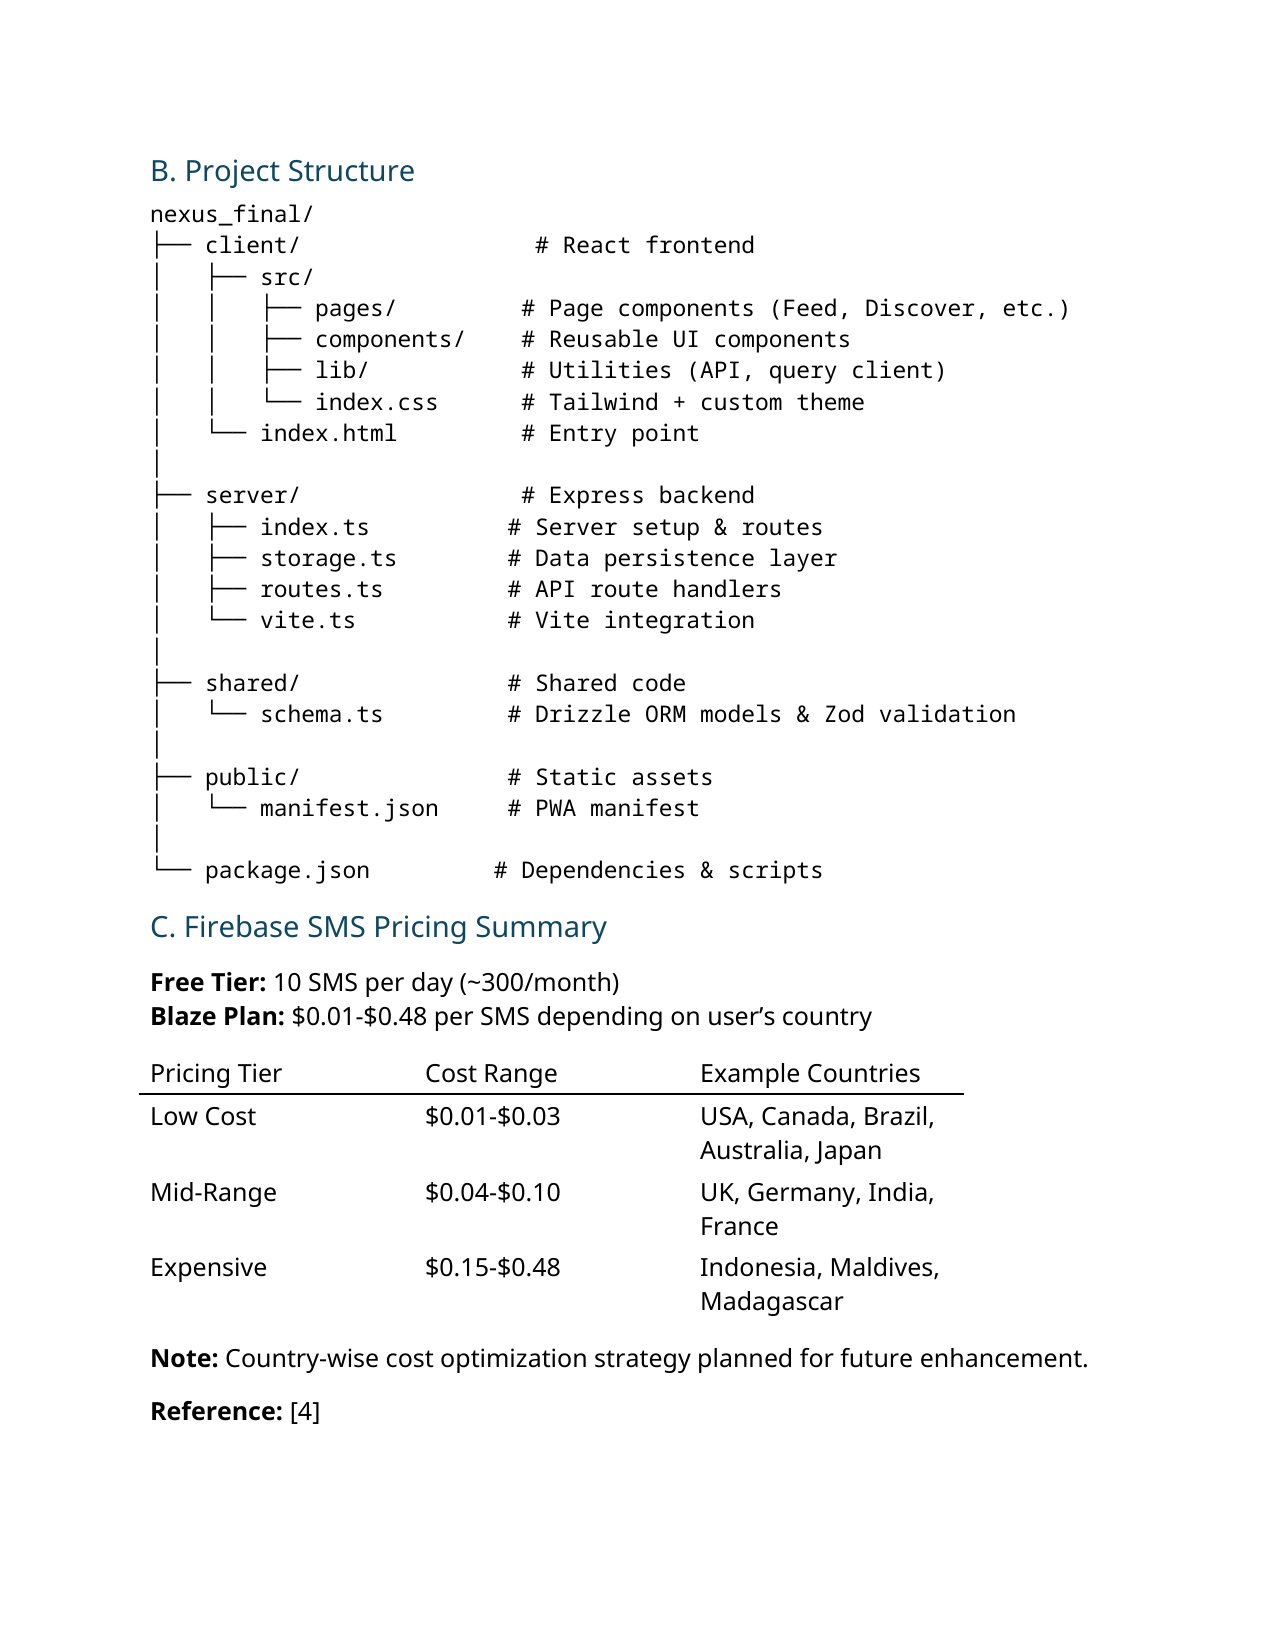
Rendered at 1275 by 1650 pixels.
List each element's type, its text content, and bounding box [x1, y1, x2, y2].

table_header Cost Range [414, 1052, 689, 1093]
table_header Example Countries [689, 1052, 964, 1093]
text Free Tier: 10 SMS per day (~300/month) Blaze Plan: $0.01-$0.48 per SMS depending on user’s country [150, 965, 1125, 1033]
text Note: Country-wise cost optimization strategy planned for future enhancement. [150, 1340, 1125, 1374]
table_cell $0.01-$0.03 [414, 1095, 689, 1170]
table_cell Expensive [139, 1246, 414, 1322]
table_cell USA, Canada, Brazil, Australia, Japan [689, 1095, 964, 1170]
table_cell UK, Germany, India, France [689, 1170, 964, 1246]
table_cell $0.04-$0.10 [414, 1170, 689, 1246]
text Reference: [4] [150, 1393, 1125, 1427]
subtitle B. Project Structure [150, 150, 1125, 190]
table_cell Low Cost [139, 1095, 414, 1170]
table_cell $0.15-$0.48 [414, 1246, 689, 1322]
table_header Pricing Tier [139, 1052, 414, 1093]
subtitle C. Firebase SMS Pricing Summary [150, 906, 1125, 946]
text nexus_final/ ├── client/ # React frontend │ ├── src/ │ │ ├── pages/ # Page components (Feed, Discover, etc.) │ │ ├── components/ # Reusable UI components │ │ ├── lib/ # Utilities (API, query client) │ │ └── index.css # Tailwind + custom theme │ └── index.html # Entry point │ ├── server/ # Express backend │ ├── index.ts # Server setup & routes │ ├── storage.ts # Data persistence layer │ ├── routes.ts # API route handlers │ └── vite.ts # Vite integration │ ├── shared/ # Shared code │ └── schema.ts # Drizzle ORM models & Zod validation │ ├── public/ # Static assets │ └── manifest.json # PWA manifest │ └── package.json # Dependencies & scripts [150, 198, 1125, 886]
table_cell Mid-Range [139, 1170, 414, 1246]
table_cell Indonesia, Maldives, Madagascar [689, 1246, 964, 1322]
